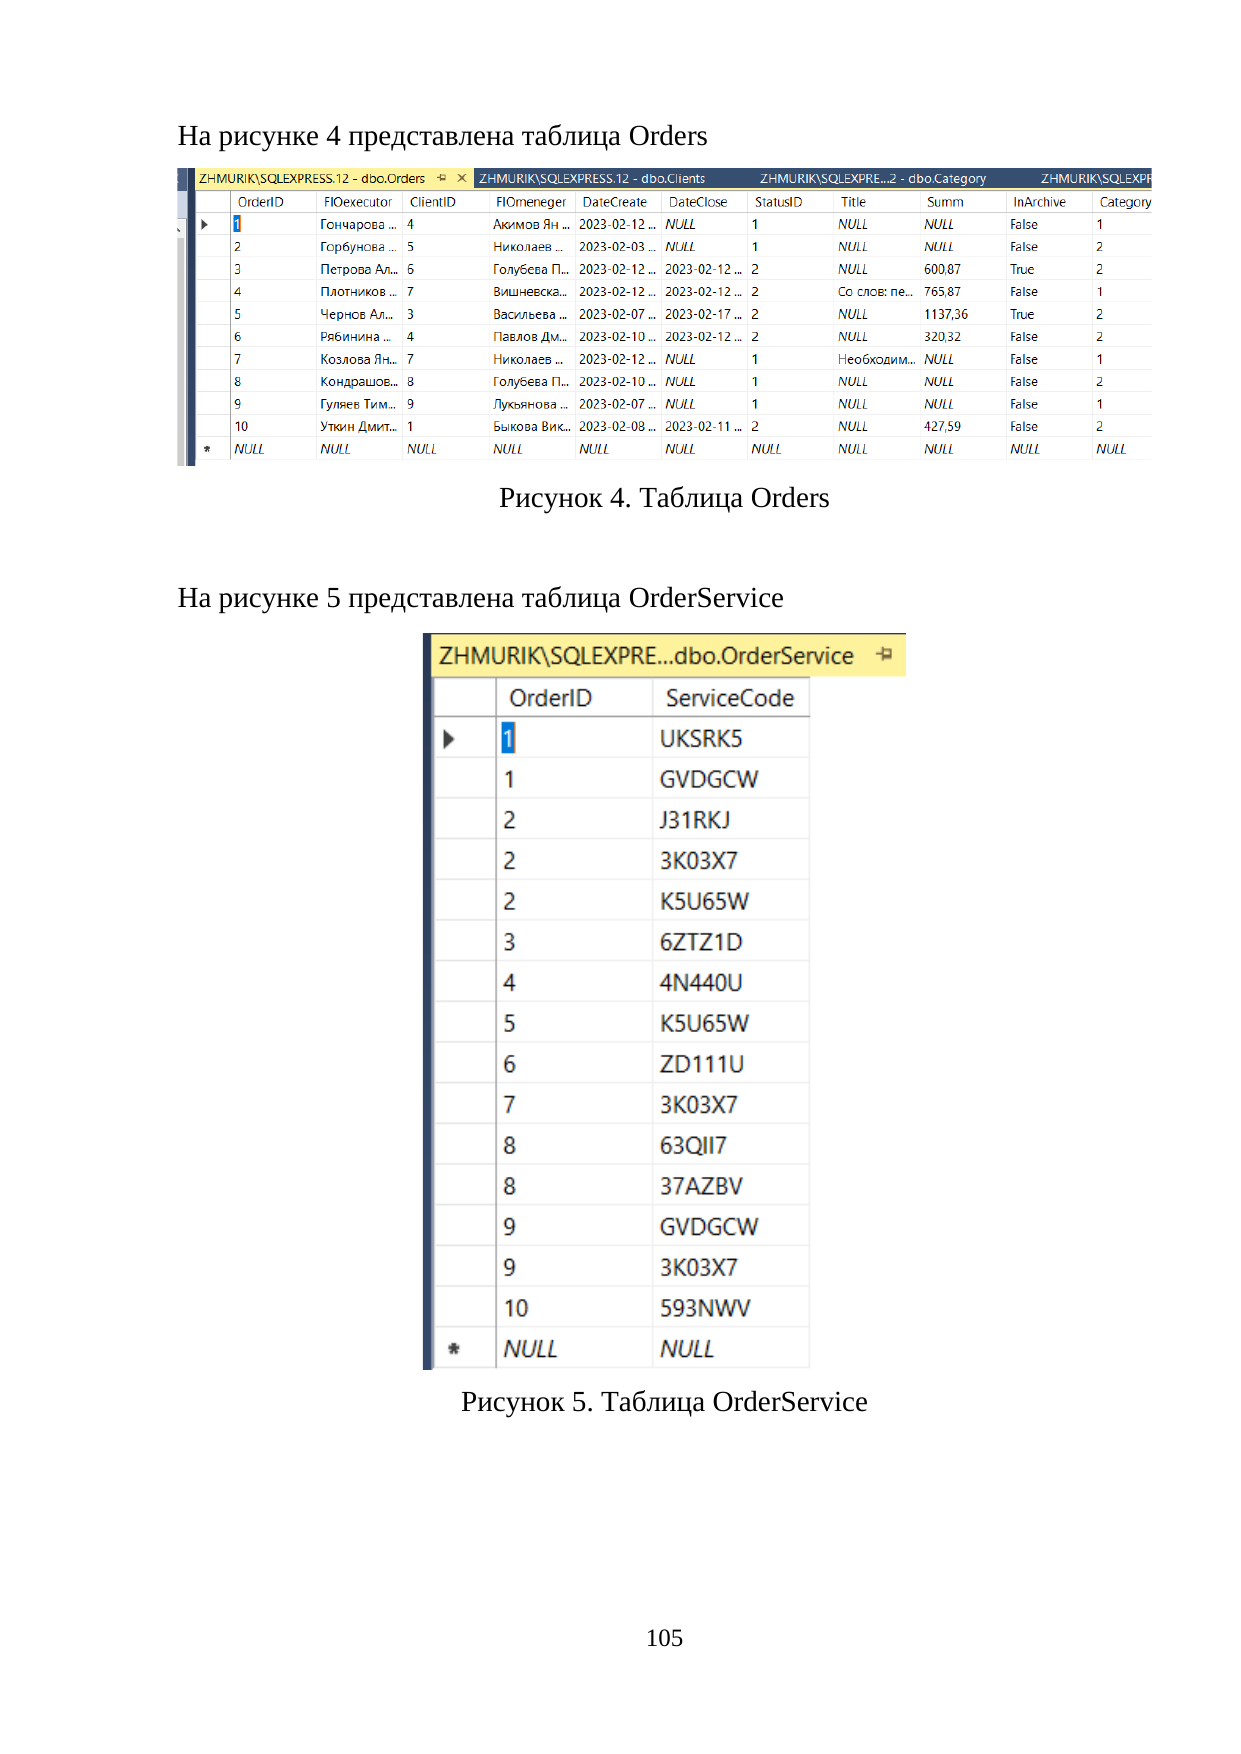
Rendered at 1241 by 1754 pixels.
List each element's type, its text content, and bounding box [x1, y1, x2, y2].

text На рисунке 5 представлена таблица OrderService [177, 581, 1152, 614]
picture [422, 633, 906, 1370]
picture [177, 168, 1152, 466]
text Рисунок 4. Таблица Orders [177, 480, 1152, 513]
text Рисунок 5. Таблица OrderService [177, 1384, 1152, 1417]
text На рисунке 4 представлена таблица Orders [177, 118, 1152, 152]
